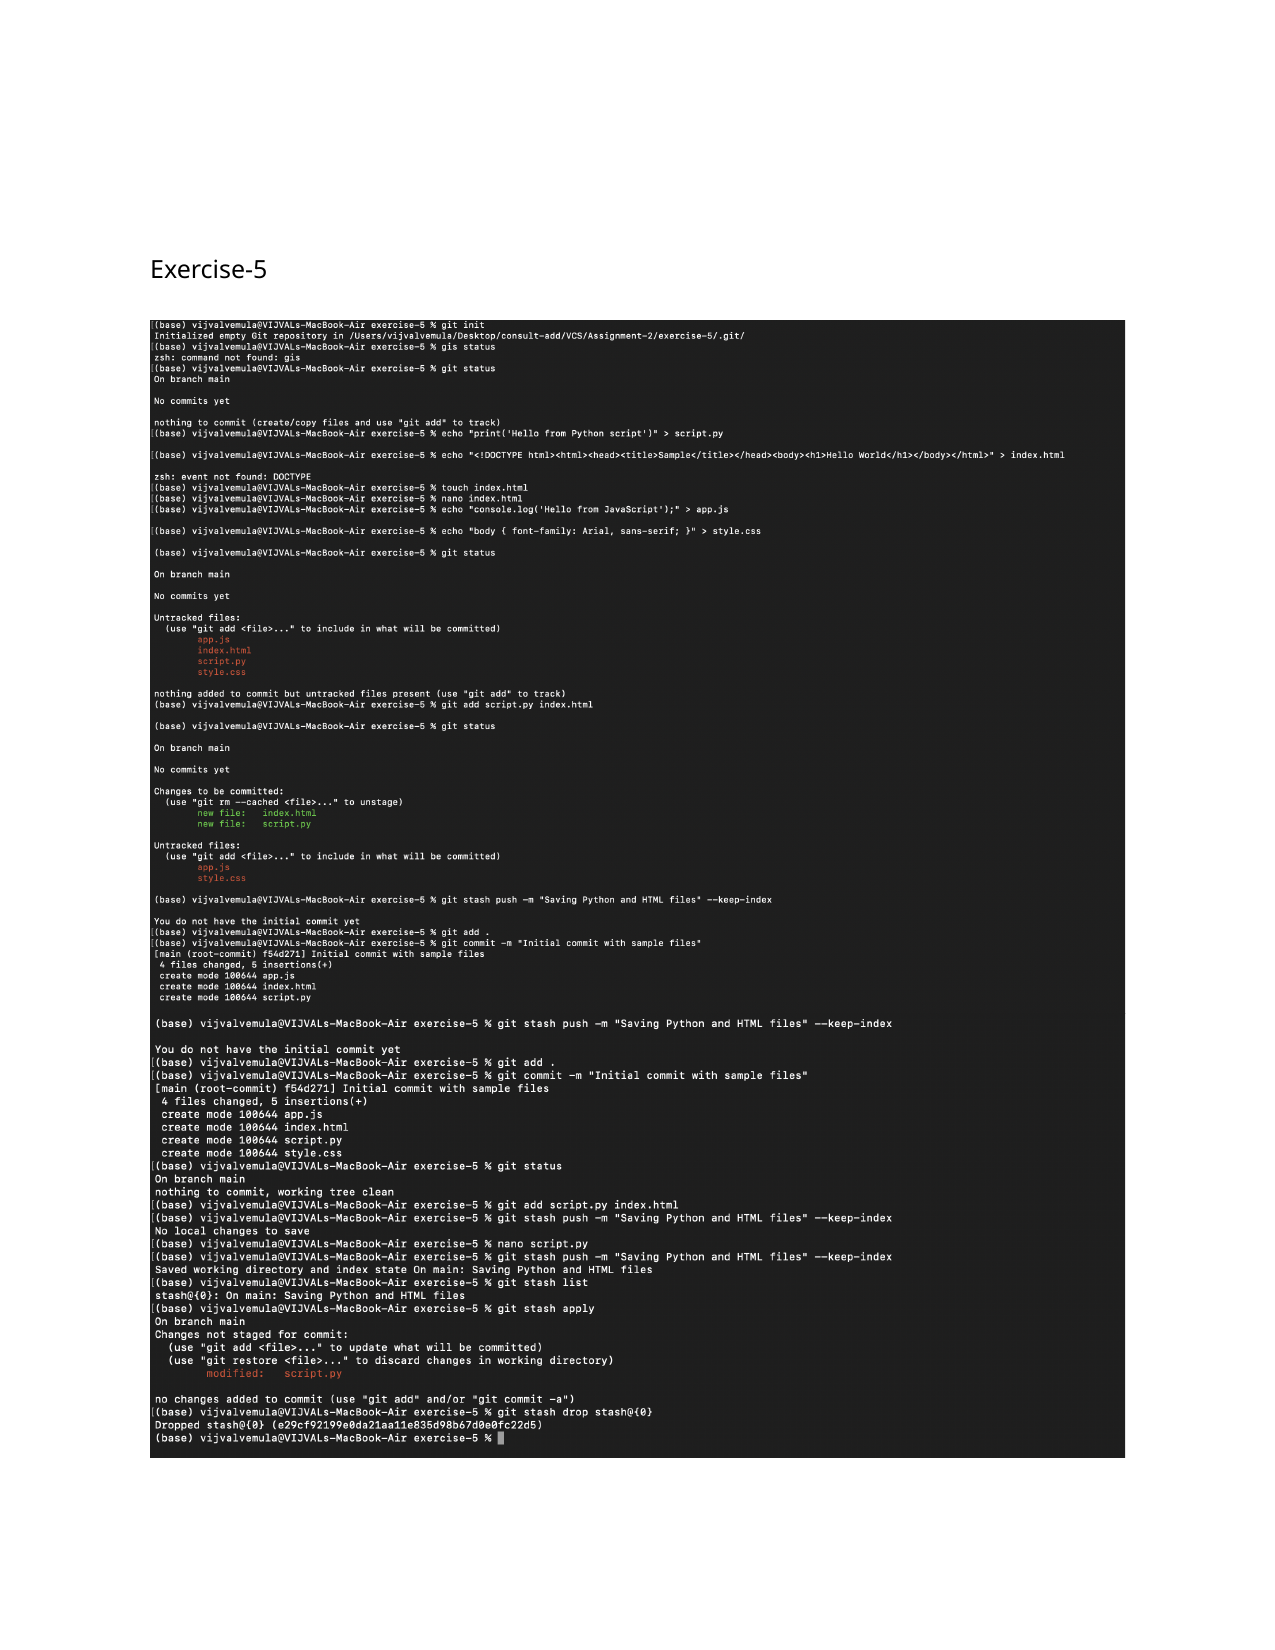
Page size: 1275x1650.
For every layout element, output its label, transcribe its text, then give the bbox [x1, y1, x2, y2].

picture [150, 320, 1125, 1458]
text Exercise-5 [150, 252, 1125, 286]
